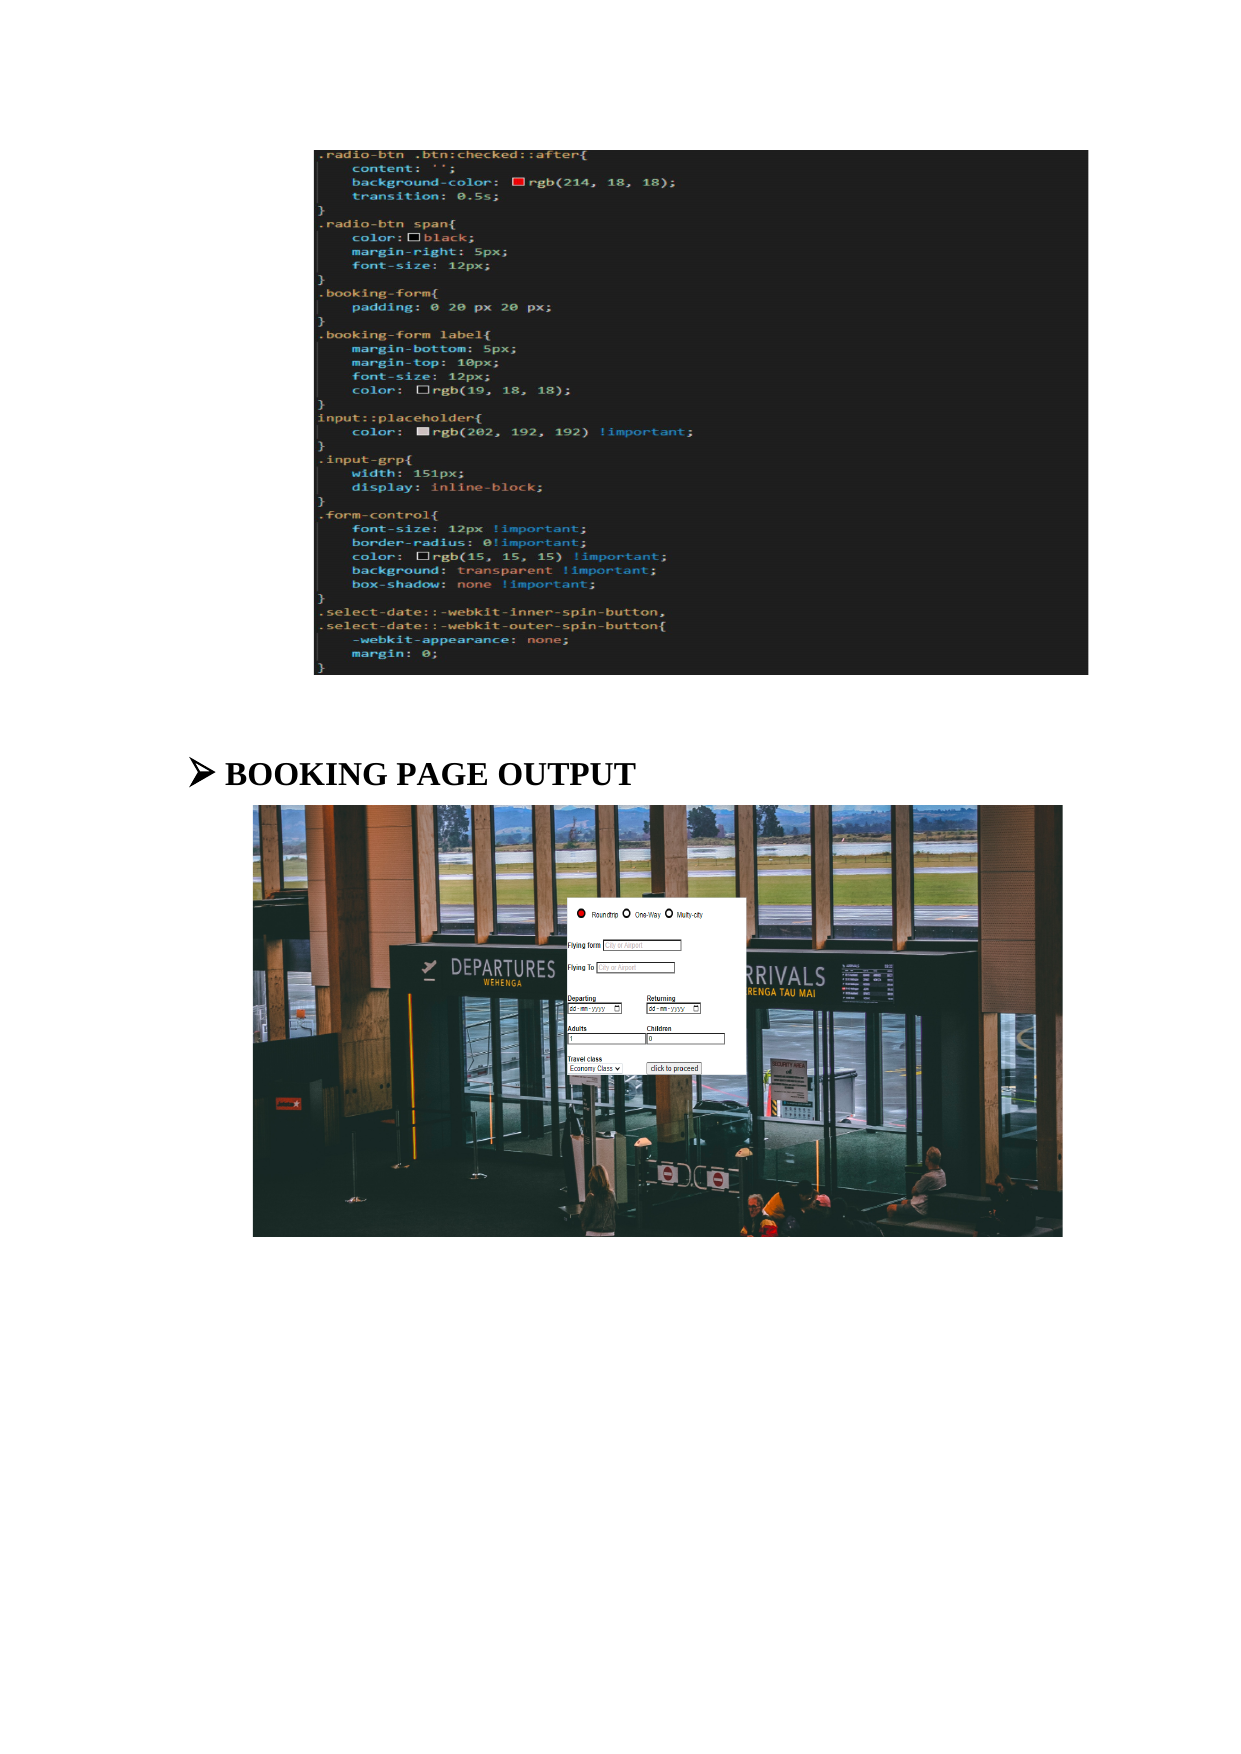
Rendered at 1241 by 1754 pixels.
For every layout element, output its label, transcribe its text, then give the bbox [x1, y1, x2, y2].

picture [252, 805, 1063, 1237]
picture [313, 150, 1089, 675]
list BOOKING PAGE OUTPUT [187, 754, 1090, 794]
